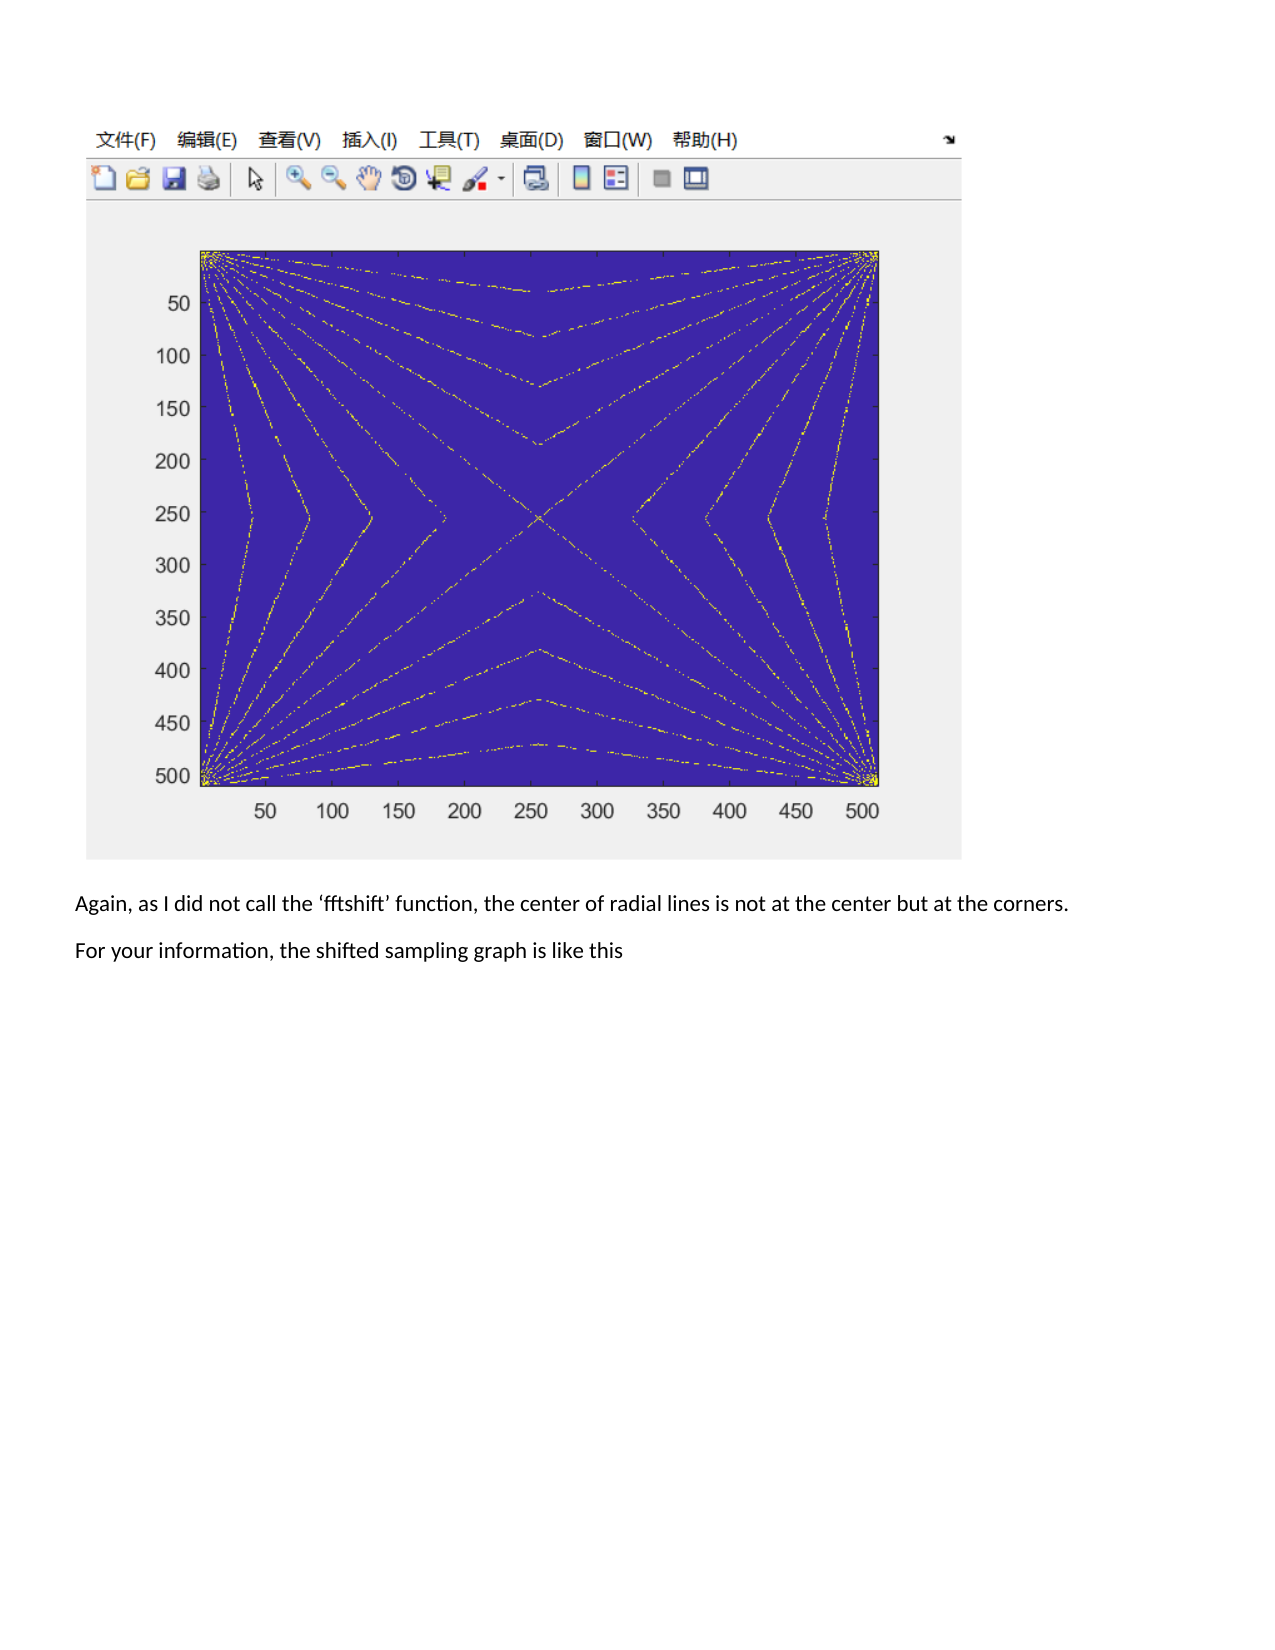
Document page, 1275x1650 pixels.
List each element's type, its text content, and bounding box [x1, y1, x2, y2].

text For your information, the shifted sampling graph is like this [75, 936, 1200, 964]
text Again, as I did not call the ‘fftshift’ function, the center of radial lines is not at the center but at the corners. [75, 889, 1200, 917]
